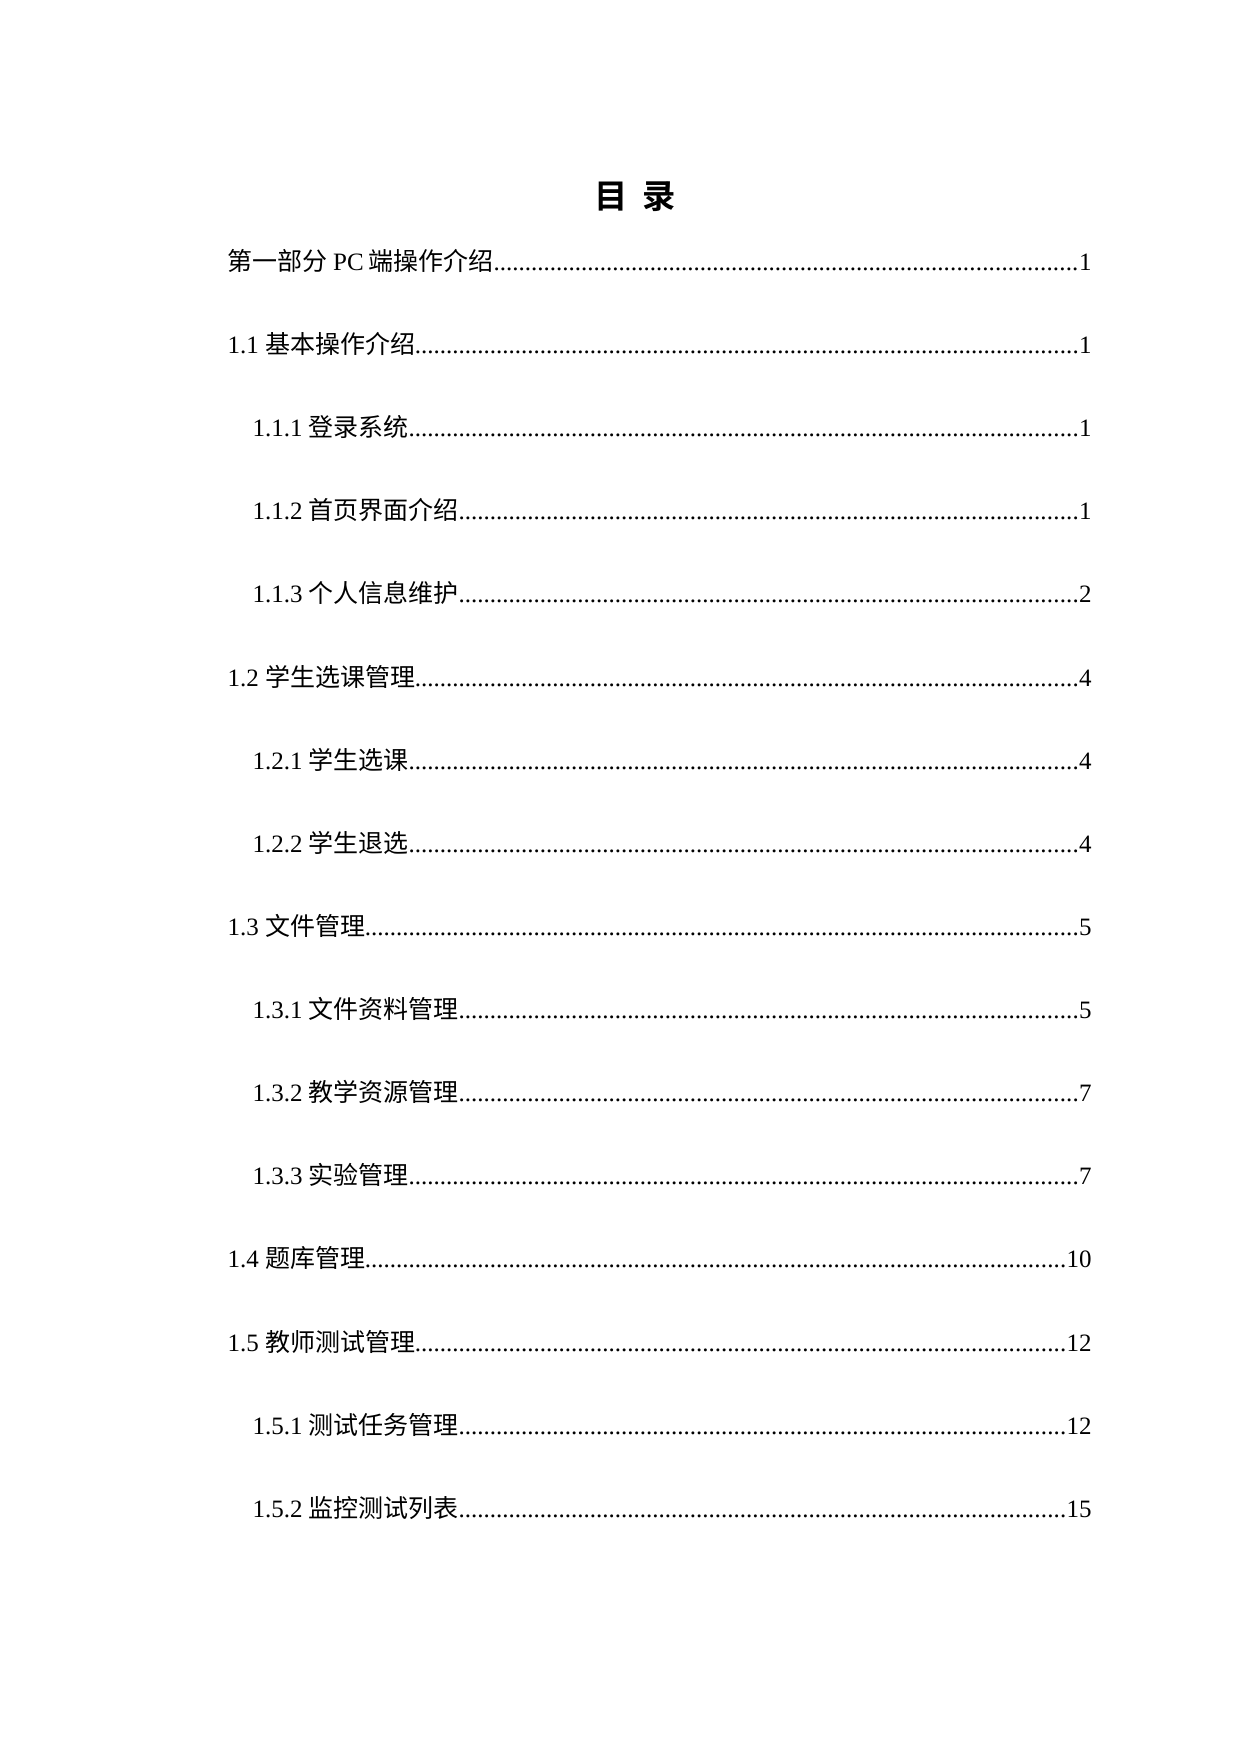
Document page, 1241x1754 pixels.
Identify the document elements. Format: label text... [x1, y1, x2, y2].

text 1.2.1 学生选课 4 [177, 726, 1092, 791]
text 1.4 题库管理 10 [177, 1224, 1092, 1289]
text 1.3.2 教学资源管理 7 [177, 1058, 1092, 1123]
text 1.5.1 测试任务管理 12 [177, 1391, 1092, 1456]
text 第一部分 PC端操作介绍 1 [177, 227, 1092, 292]
text 1.1.1 登录系统 1 [177, 393, 1092, 458]
text 目 录 [177, 162, 1092, 227]
text 1.1.2 首页界面介绍 1 [177, 476, 1092, 541]
text 1.2.2 学生退选 4 [177, 809, 1092, 874]
text 1.3.3 实验管理 7 [177, 1141, 1092, 1206]
text 1.3 文件管理 5 [177, 892, 1092, 957]
text 1.5 教师测试管理 12 [177, 1308, 1092, 1373]
text 1.1 基本操作介绍 1 [177, 310, 1092, 375]
text 1.5.2 监控测试列表 15 [177, 1474, 1092, 1539]
text 1.2 学生选课管理 4 [177, 643, 1092, 708]
text 1.3.1 文件资料管理 5 [177, 975, 1092, 1040]
text 1.1.3 个人信息维护 2 [177, 559, 1092, 624]
